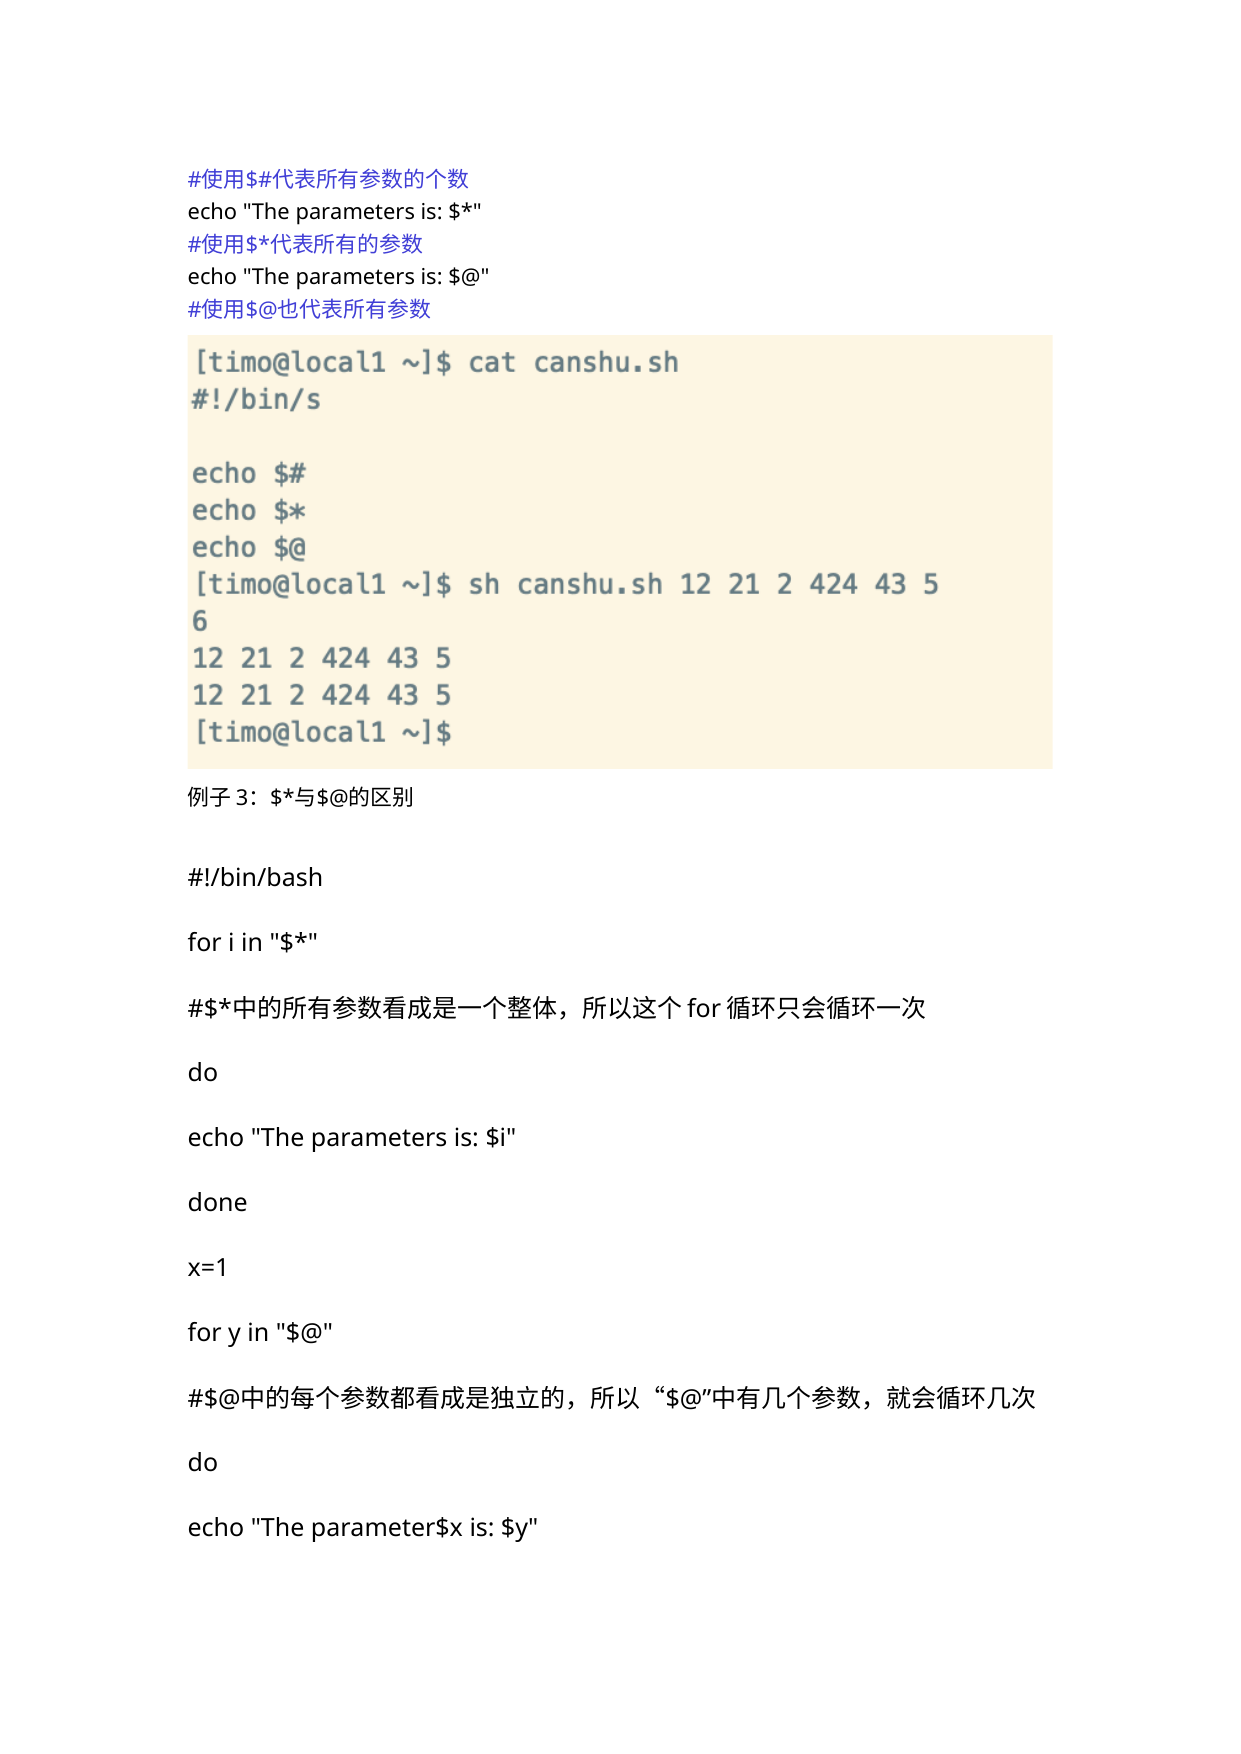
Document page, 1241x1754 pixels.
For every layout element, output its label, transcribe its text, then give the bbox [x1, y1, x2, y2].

text echo "The parameters is: $*" [187, 194, 1053, 227]
text for i in "$*" [187, 909, 1053, 974]
text #使用$@也代表所有参数 [187, 292, 1053, 324]
text echo "The parameters is: $i" [187, 1104, 1053, 1169]
text done [187, 1169, 1053, 1234]
text for y in "$@" [187, 1299, 1053, 1364]
text #$@中的每个参数都看成是独立的，所以“$@”中有几个参数，就会循环几次 [187, 1364, 1053, 1429]
text echo "The parameters is: $@" [187, 259, 1053, 292]
text 例子3：$*与$@的区别 [187, 779, 1053, 812]
text #$*中的所有参数看成是一个整体，所以这个for循环只会循环一次 [187, 974, 1053, 1039]
text echo "The parameter$x is: $y" [187, 1494, 1053, 1559]
text #!/bin/bash [187, 844, 1053, 909]
text #使用$*代表所有的参数 [187, 227, 1053, 259]
picture [187, 335, 1053, 769]
text #使用$#代表所有参数的个数 [187, 162, 1053, 194]
text do [187, 1039, 1053, 1104]
text x=1 [187, 1234, 1053, 1299]
text do [187, 1429, 1053, 1494]
